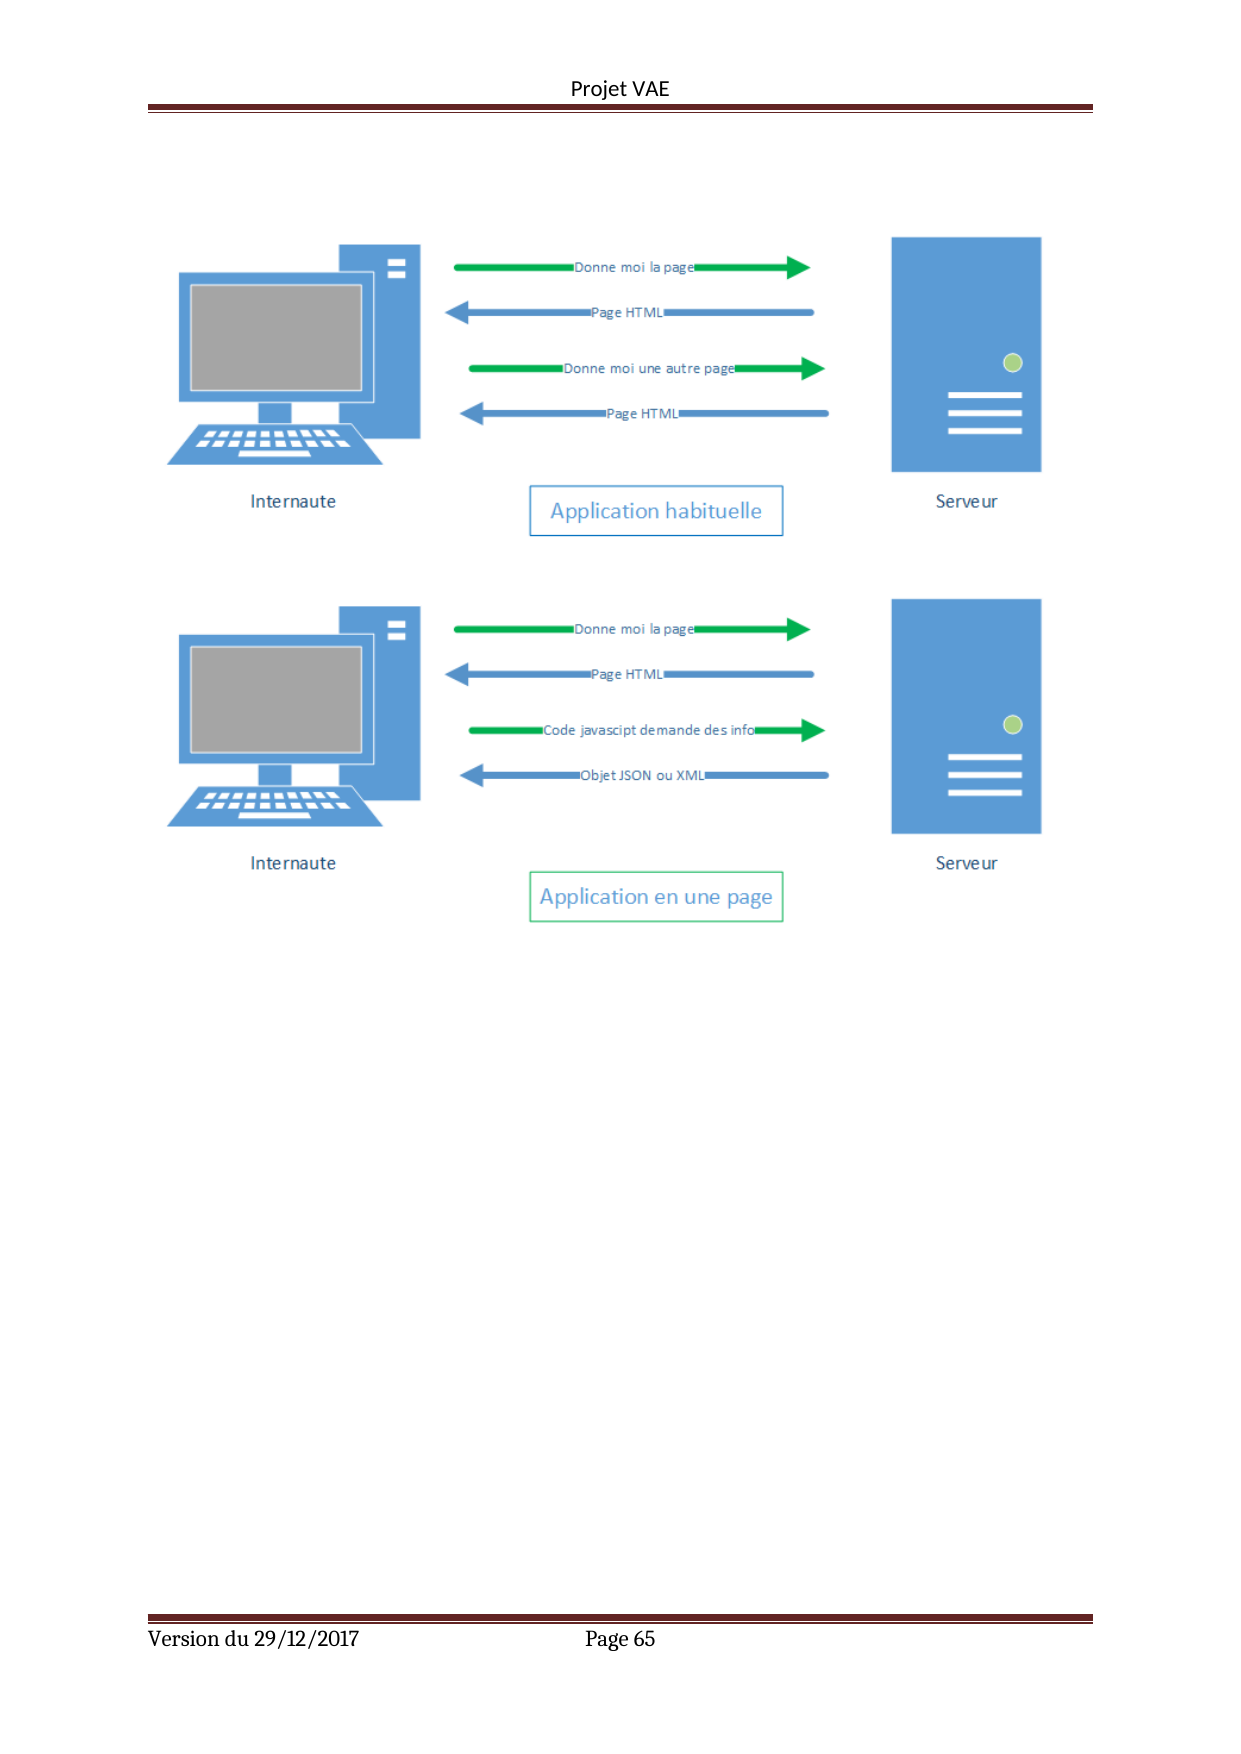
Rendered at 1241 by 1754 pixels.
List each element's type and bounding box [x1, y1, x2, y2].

picture [147, 203, 1093, 923]
